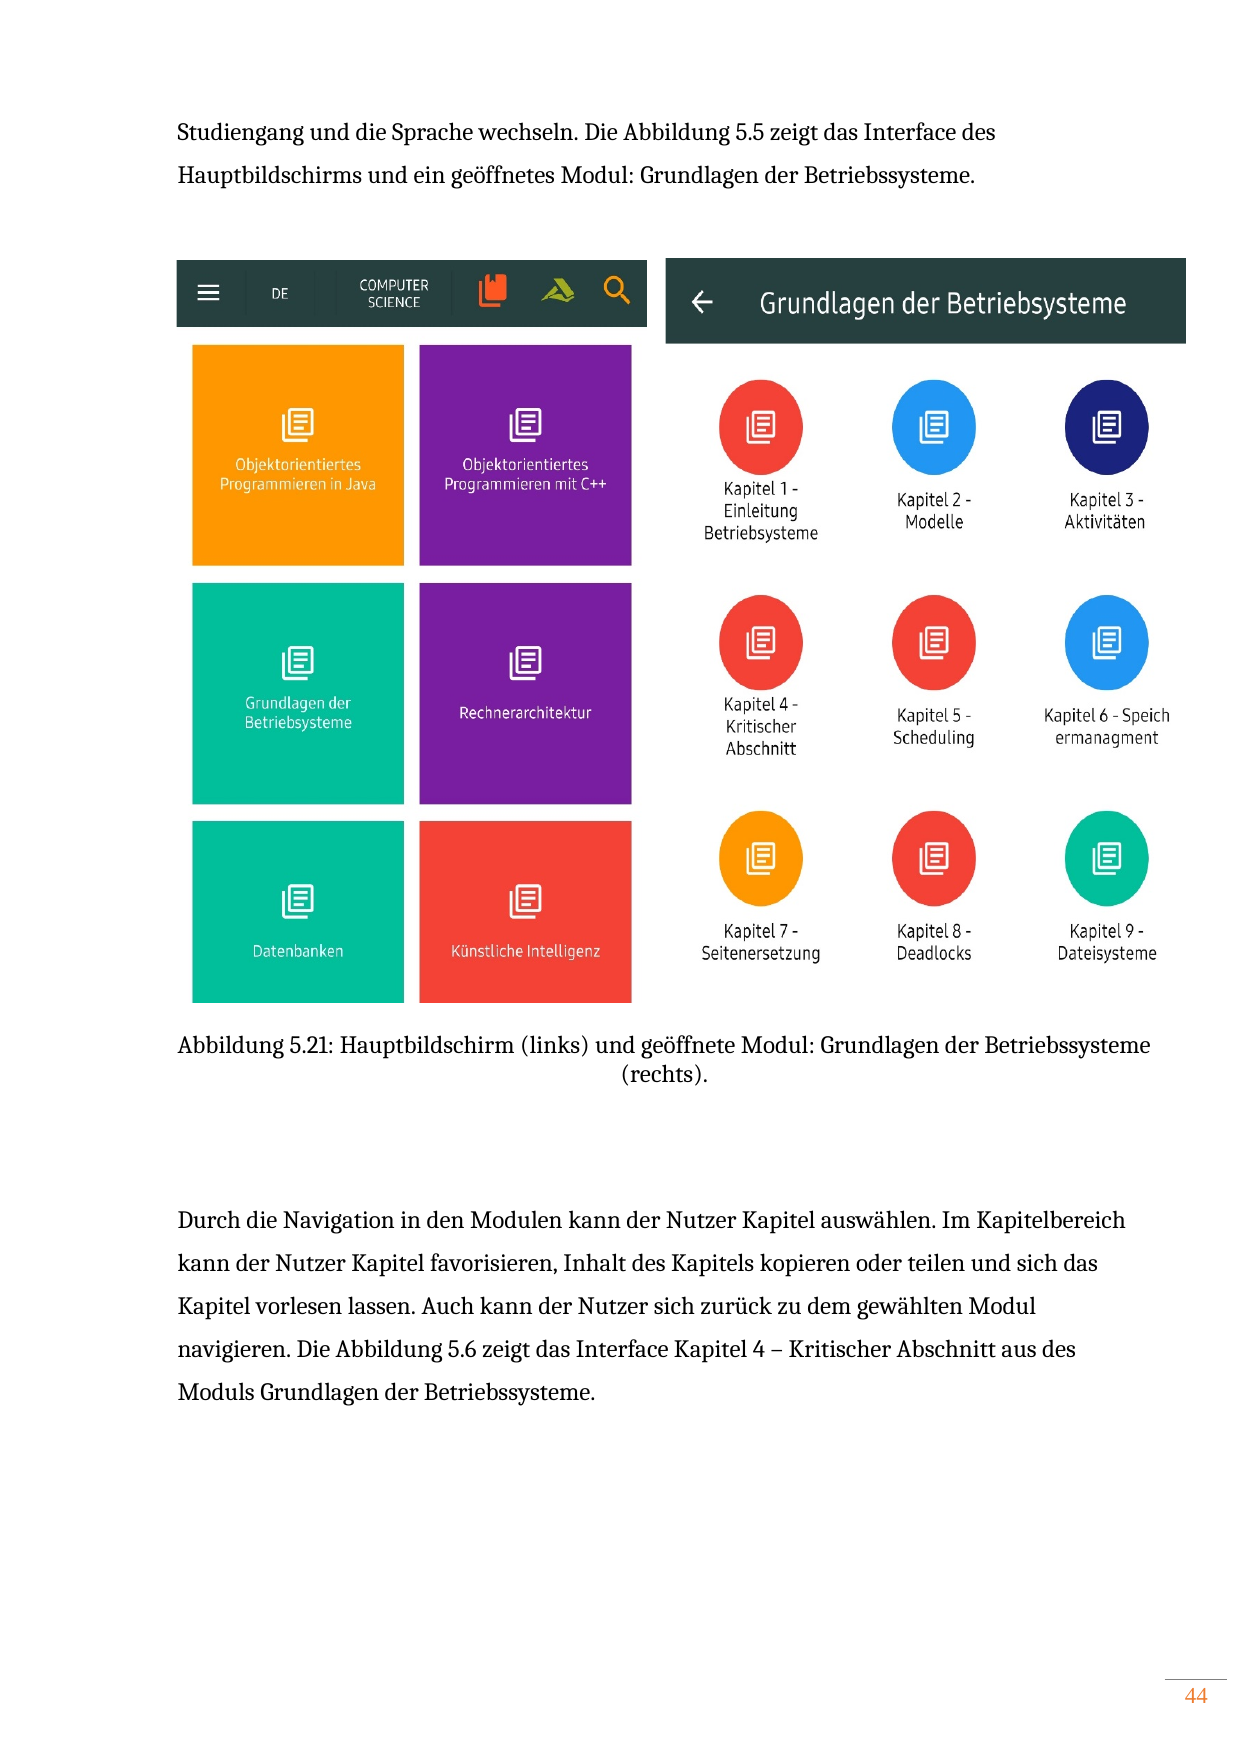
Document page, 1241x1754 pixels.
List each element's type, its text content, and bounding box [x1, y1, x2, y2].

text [177, 118, 1152, 190]
text Durch die Navigation in den Modulen kann der Nutzer Kapitel auswählen. Im Kapitelbereich kann der Nutzer Kapitel favorisieren, Inhalt des Kapitels kopieren oder teilen und sich das Kapitel vorlesen lassen. Auch kann der Nutzer sich zurück zu dem gewählten Modul navigieren. Die Abbildung 5.6 zeigt das Interface Kapitel 4 – Kritischer Abschnitt aus des Moduls Grundlagen der Betriebssysteme. [177, 1206, 1152, 1407]
picture [665, 258, 1186, 1003]
picture [176, 260, 647, 1003]
